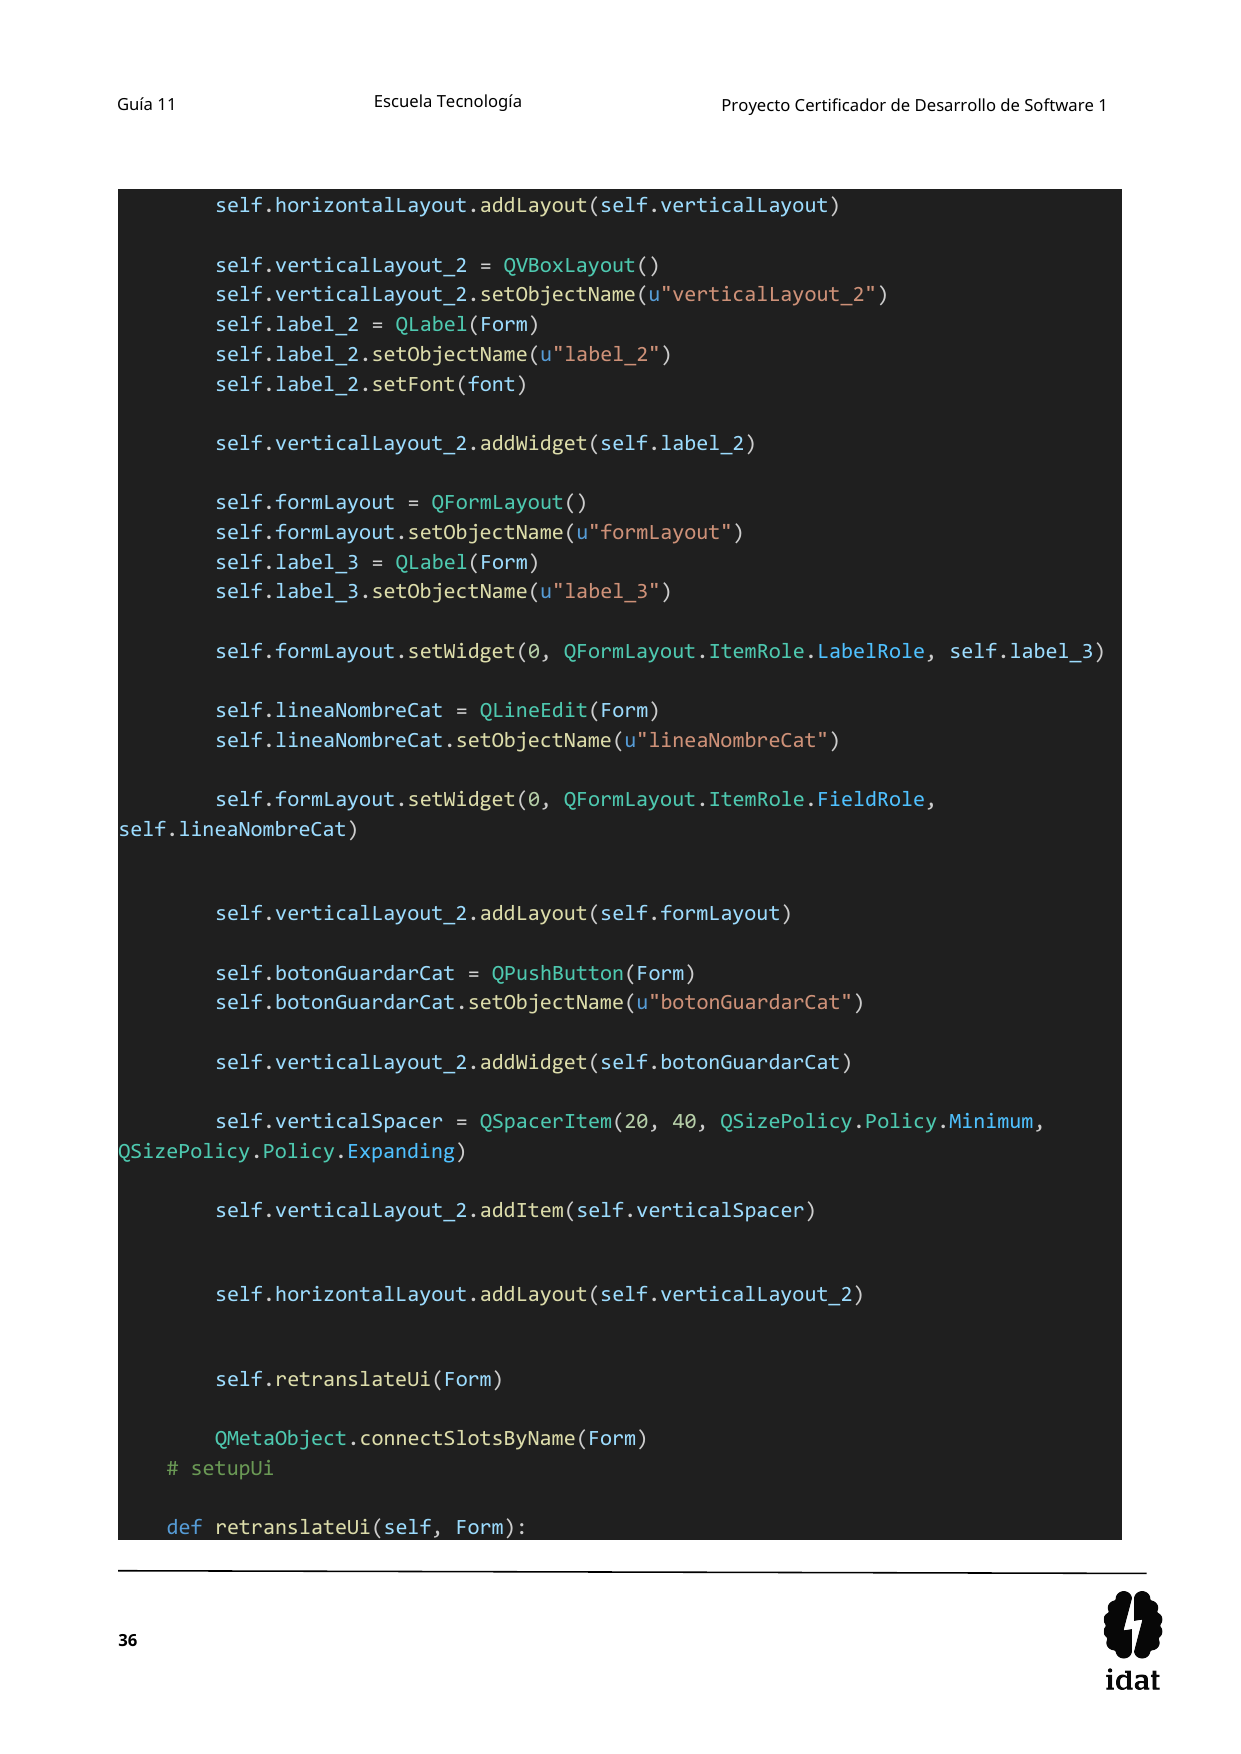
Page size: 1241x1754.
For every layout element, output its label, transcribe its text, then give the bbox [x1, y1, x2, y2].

text self.verticalLayout_2 = QVBoxLayout() [118, 248, 1122, 278]
text def retranslateUi(self, Form): [118, 1511, 1122, 1540]
text self.formLayout.setObjectName(u"formLayout") [118, 515, 1122, 545]
text self.label_3.setObjectName(u"label_3") [118, 575, 1122, 604]
text self.verticalLayout_2.addWidget(self.label_2) [118, 426, 1122, 456]
text self.horizontalLayout.addLayout(self.verticalLayout_2) [118, 1278, 1122, 1307]
text self.botonGuardarCat = QPushButton(Form) [118, 956, 1122, 986]
picture [1103, 1591, 1163, 1690]
text self.label_2 = QLabel(Form) [118, 307, 1122, 337]
text self.verticalSpacer = QSpacerItem(20, 40, QSizePolicy.Policy.Minimum, QSizePolicy.Policy.Expanding) [118, 1104, 1122, 1164]
text # setupUi [118, 1451, 1122, 1481]
text self.label_2.setFont(font) [118, 367, 1122, 397]
text self.horizontalLayout.addLayout(self.verticalLayout) [118, 189, 1122, 218]
text self.verticalLayout_2.addWidget(self.botonGuardarCat) [118, 1045, 1122, 1075]
text self.formLayout.setWidget(0, QFormLayout.ItemRole.LabelRole, self.label_3) [118, 634, 1122, 664]
text self.label_3 = QLabel(Form) [118, 545, 1122, 575]
text self.label_2.setObjectName(u"label_2") [118, 337, 1122, 367]
text self.verticalLayout_2.setObjectName(u"verticalLayout_2") [118, 278, 1122, 307]
text self.formLayout.setWidget(0, QFormLayout.ItemRole.FieldRole, self.lineaNombreCat) [118, 782, 1122, 842]
text self.lineaNombreCat.setObjectName(u"lineaNombreCat") [118, 723, 1122, 753]
text self.verticalLayout_2.addItem(self.verticalSpacer) [118, 1193, 1122, 1223]
text QMetaObject.connectSlotsByName(Form) [118, 1422, 1122, 1451]
text self.formLayout = QFormLayout() [118, 486, 1122, 515]
text self.lineaNombreCat = QLineEdit(Form) [118, 693, 1122, 723]
text self.verticalLayout_2.addLayout(self.formLayout) [118, 897, 1122, 926]
text self.botonGuardarCat.setObjectName(u"botonGuardarCat") [118, 986, 1122, 1015]
text self.retranslateUi(Form) [118, 1362, 1122, 1392]
